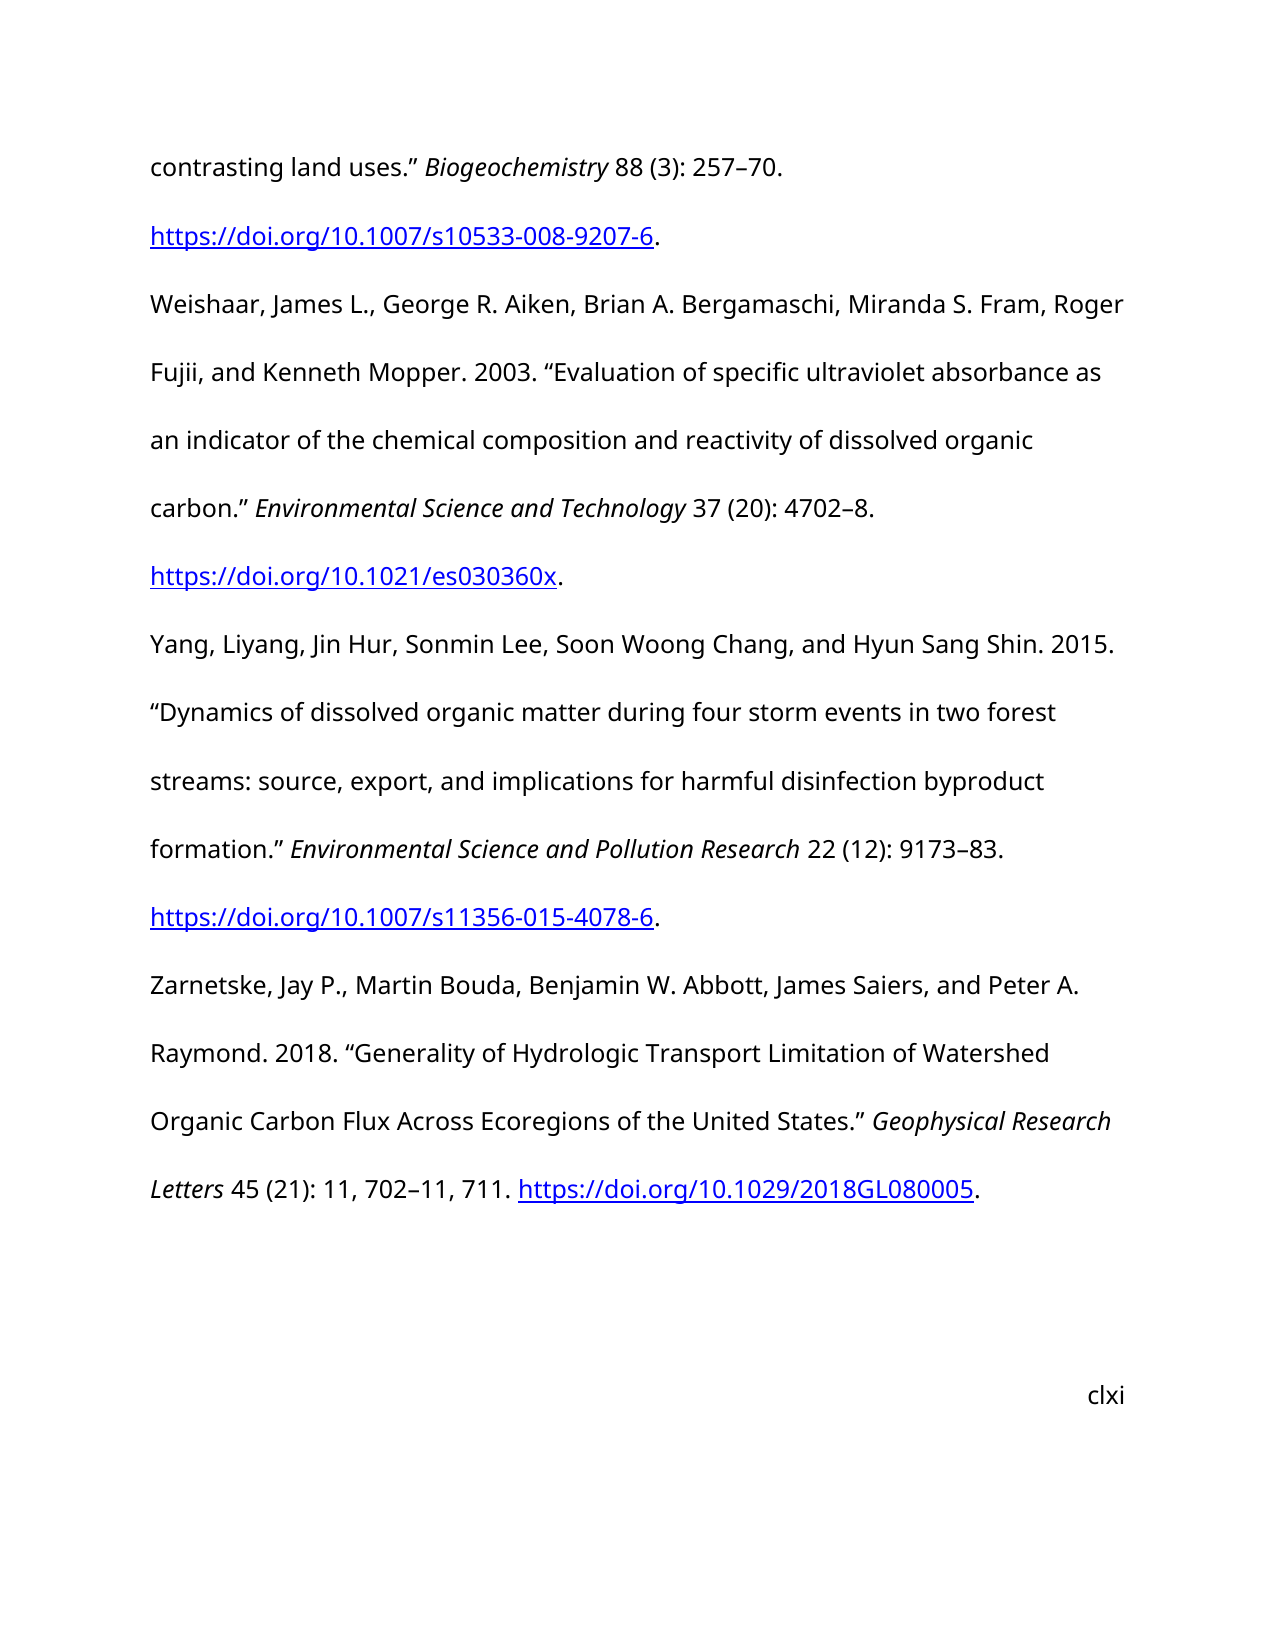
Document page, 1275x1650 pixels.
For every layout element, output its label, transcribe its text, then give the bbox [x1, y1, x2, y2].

text Yang, Liyang, Jin Hur, Sonmin Lee, Soon Woong Chang, and Hyun Sang Shin. 2015. “Dynamics of dissolved organic matter during four storm events in two forest streams: source, export, and implications for harmful disinfection byproduct formation.” Environmental Science and Pollution Research 22 (12): 9173–83. https://doi.org/10.1007/s11356-015-4078-6. [150, 627, 1125, 933]
text Weishaar, James L., George R. Aiken, Brian A. Bergamaschi, Miranda S. Fram, Roger Fujii, and Kenneth Mopper. 2003. “Evaluation of specific ultraviolet absorbance as an indicator of the chemical composition and reactivity of dissolved organic carbon.” Environmental Science and Technology 37 (20): 4702–8. https://doi.org/10.1021/es030360x. [150, 286, 1125, 593]
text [150, 150, 1125, 252]
text Zarnetske, Jay P., Martin Bouda, Benjamin W. Abbott, James Saiers, and Peter A. Raymond. 2018. “Generality of Hydrologic Transport Limitation of Watershed Organic Carbon Flux Across Ecoregions of the United States.” Geophysical Research Letters 45 (21): 11, 702–11, 711. https://doi.org/10.1029/2018GL080005. [150, 967, 1125, 1206]
